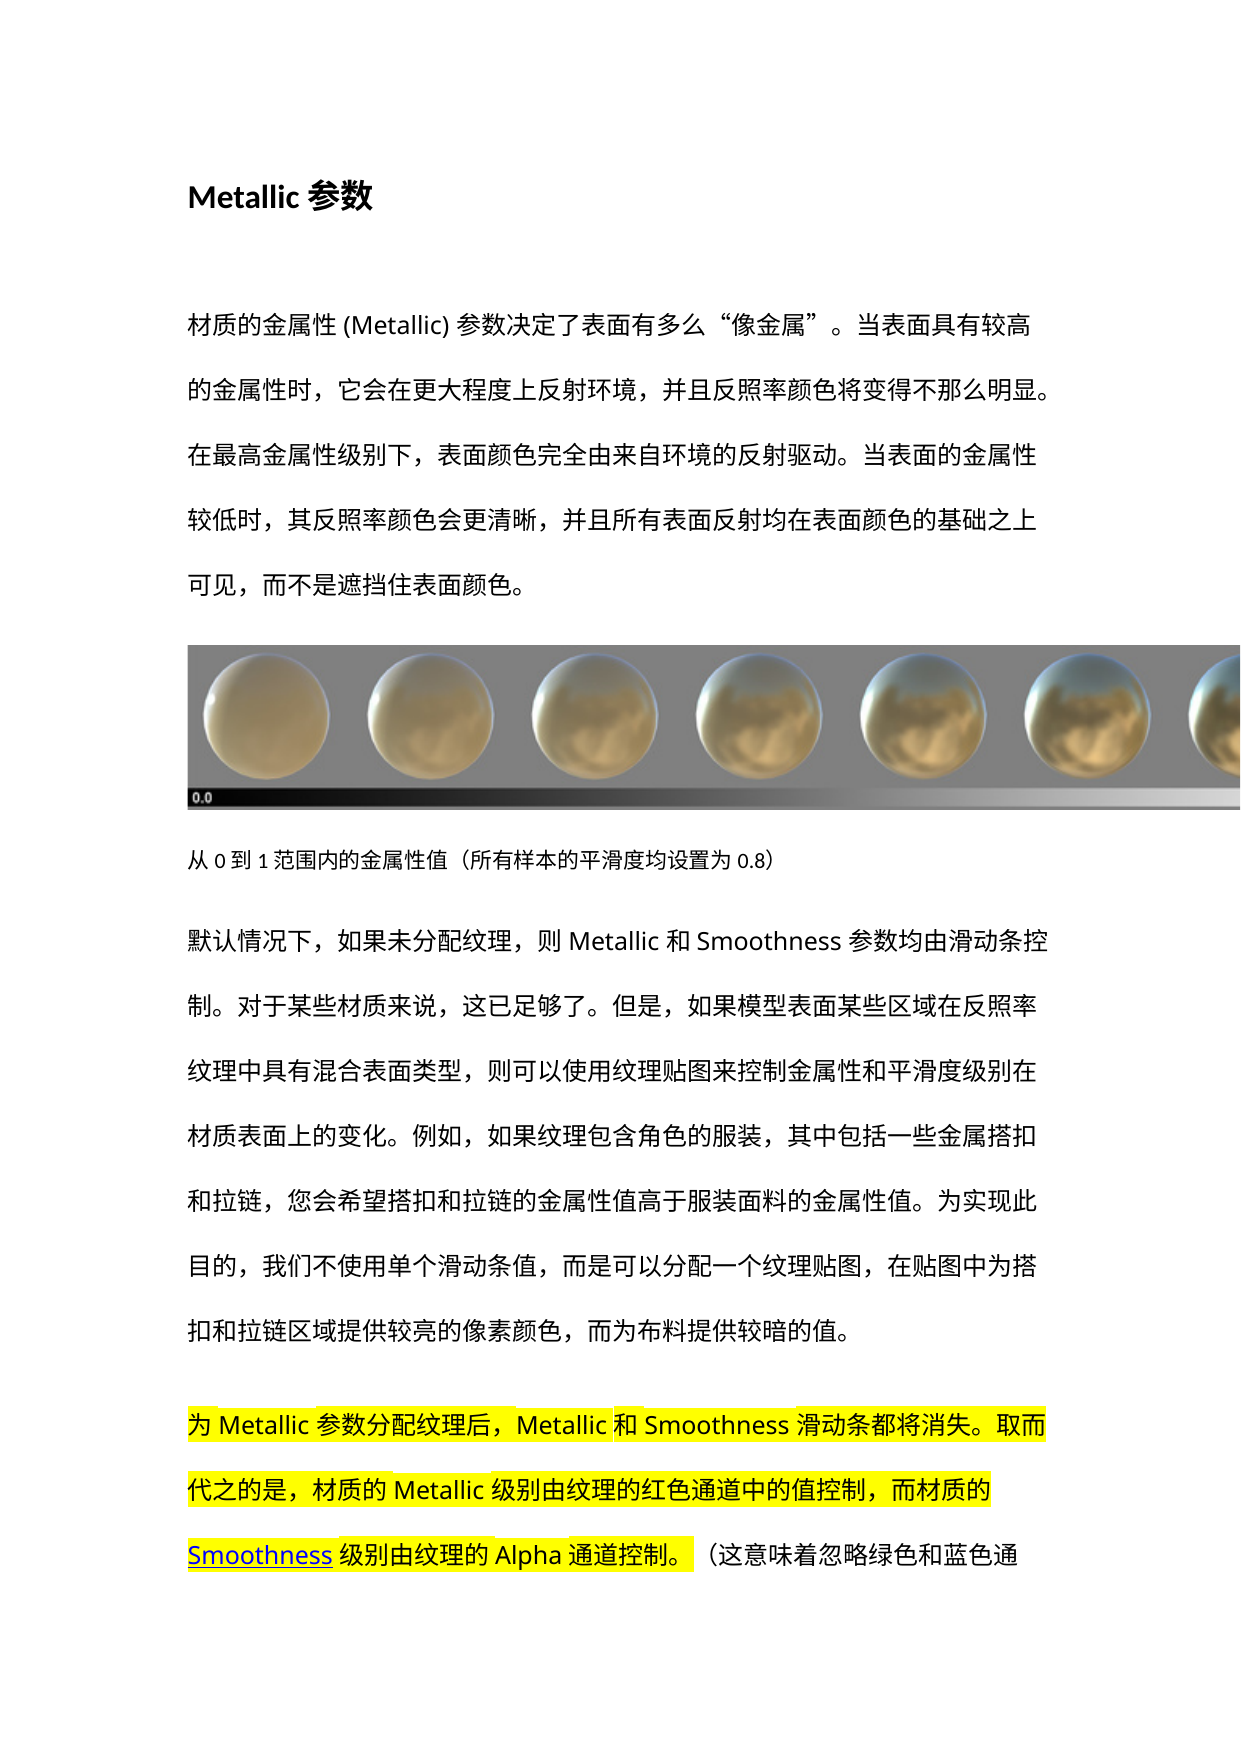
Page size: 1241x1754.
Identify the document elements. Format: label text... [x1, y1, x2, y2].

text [187, 1391, 1053, 1586]
text 材质的金属性 (Metallic) 参数决定了表面有多么“像金属”。当表面具有较高的金属性时，它会在更大程度上反射环境，并且反照率颜色将变得不那么明显。在最高金属性级别下，表面颜色完全由来自环境的反射驱动。当表面的金属性较低时，其反照率颜色会更清晰，并且所有表面反射均在表面颜色的基础之上可见，而不是遮挡住表面颜色。 [187, 291, 1053, 616]
text 从 0 到 1 范围内的金属性值（所有样本的平滑度均设置为 0.8） [187, 810, 1053, 875]
subtitle Metallic 参数 [187, 162, 1053, 227]
text 默认情况下，如果未分配纹理，则 Metallic 和 Smoothness 参数均由滑动条控制。对于某些材质来说，这已足够了。但是，如果模型表面某些区域在反照率纹理中具有混合表面类型，则可以使用纹理贴图来控制金属性和平滑度级别在材质表面上的变化。例如，如果纹理包含角色的服装，其中包括一些金属搭扣和拉链，您会希望搭扣和拉链的金属性值高于服装面料的金属性值。为实现此目的，我们不使用单个滑动条值，而是可以分配一个纹理贴图，在贴图中为搭扣和拉链区域提供较亮的像素颜色，而为布料提供较暗的值。 [187, 907, 1053, 1362]
picture [187, 645, 1241, 810]
